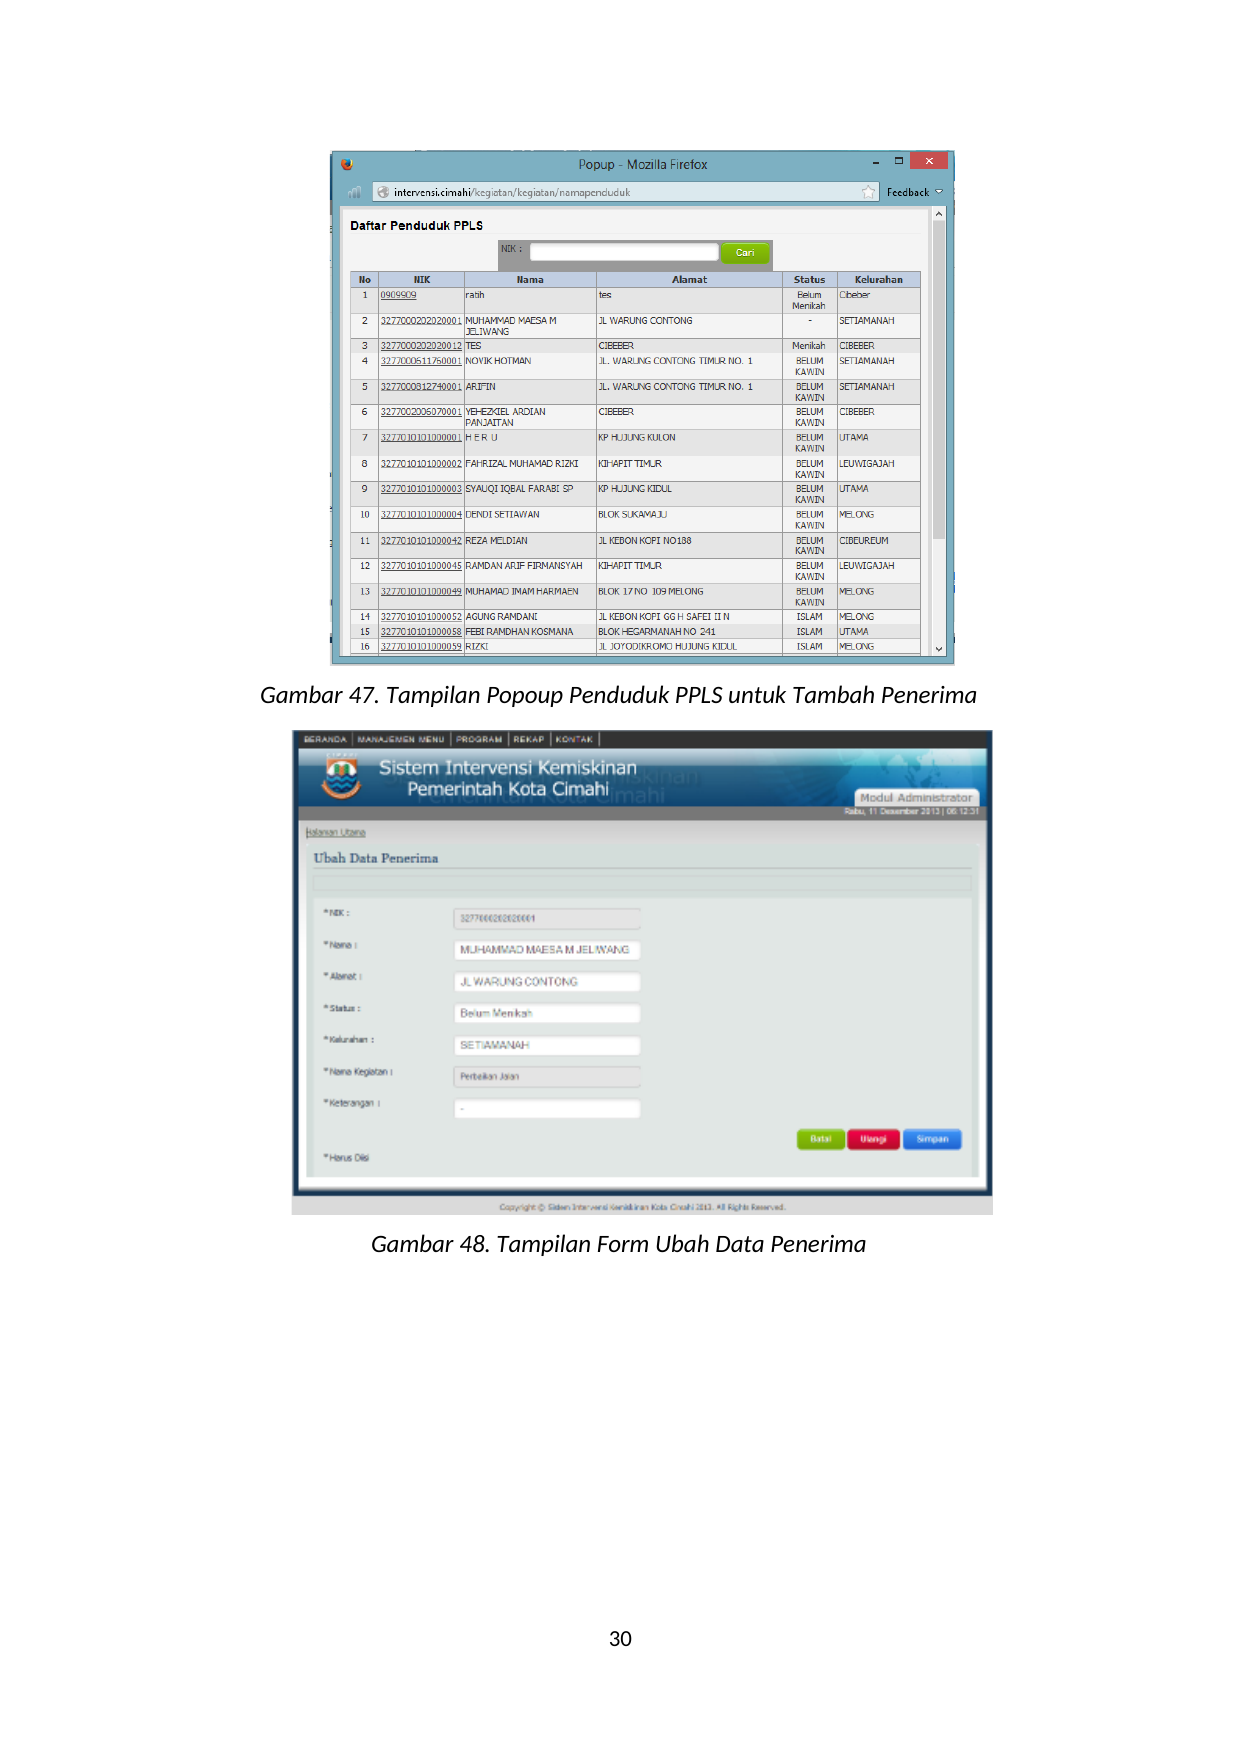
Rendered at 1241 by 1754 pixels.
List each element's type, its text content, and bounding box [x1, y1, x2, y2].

text Gambar 48. Tampilan Form Ubah Data Penerima [150, 1228, 1090, 1259]
picture [329, 150, 955, 666]
picture [291, 730, 993, 1215]
text Gambar 47. Tampilan Popoup Penduduk PPLS untuk Tambah Penerima [150, 679, 1090, 710]
